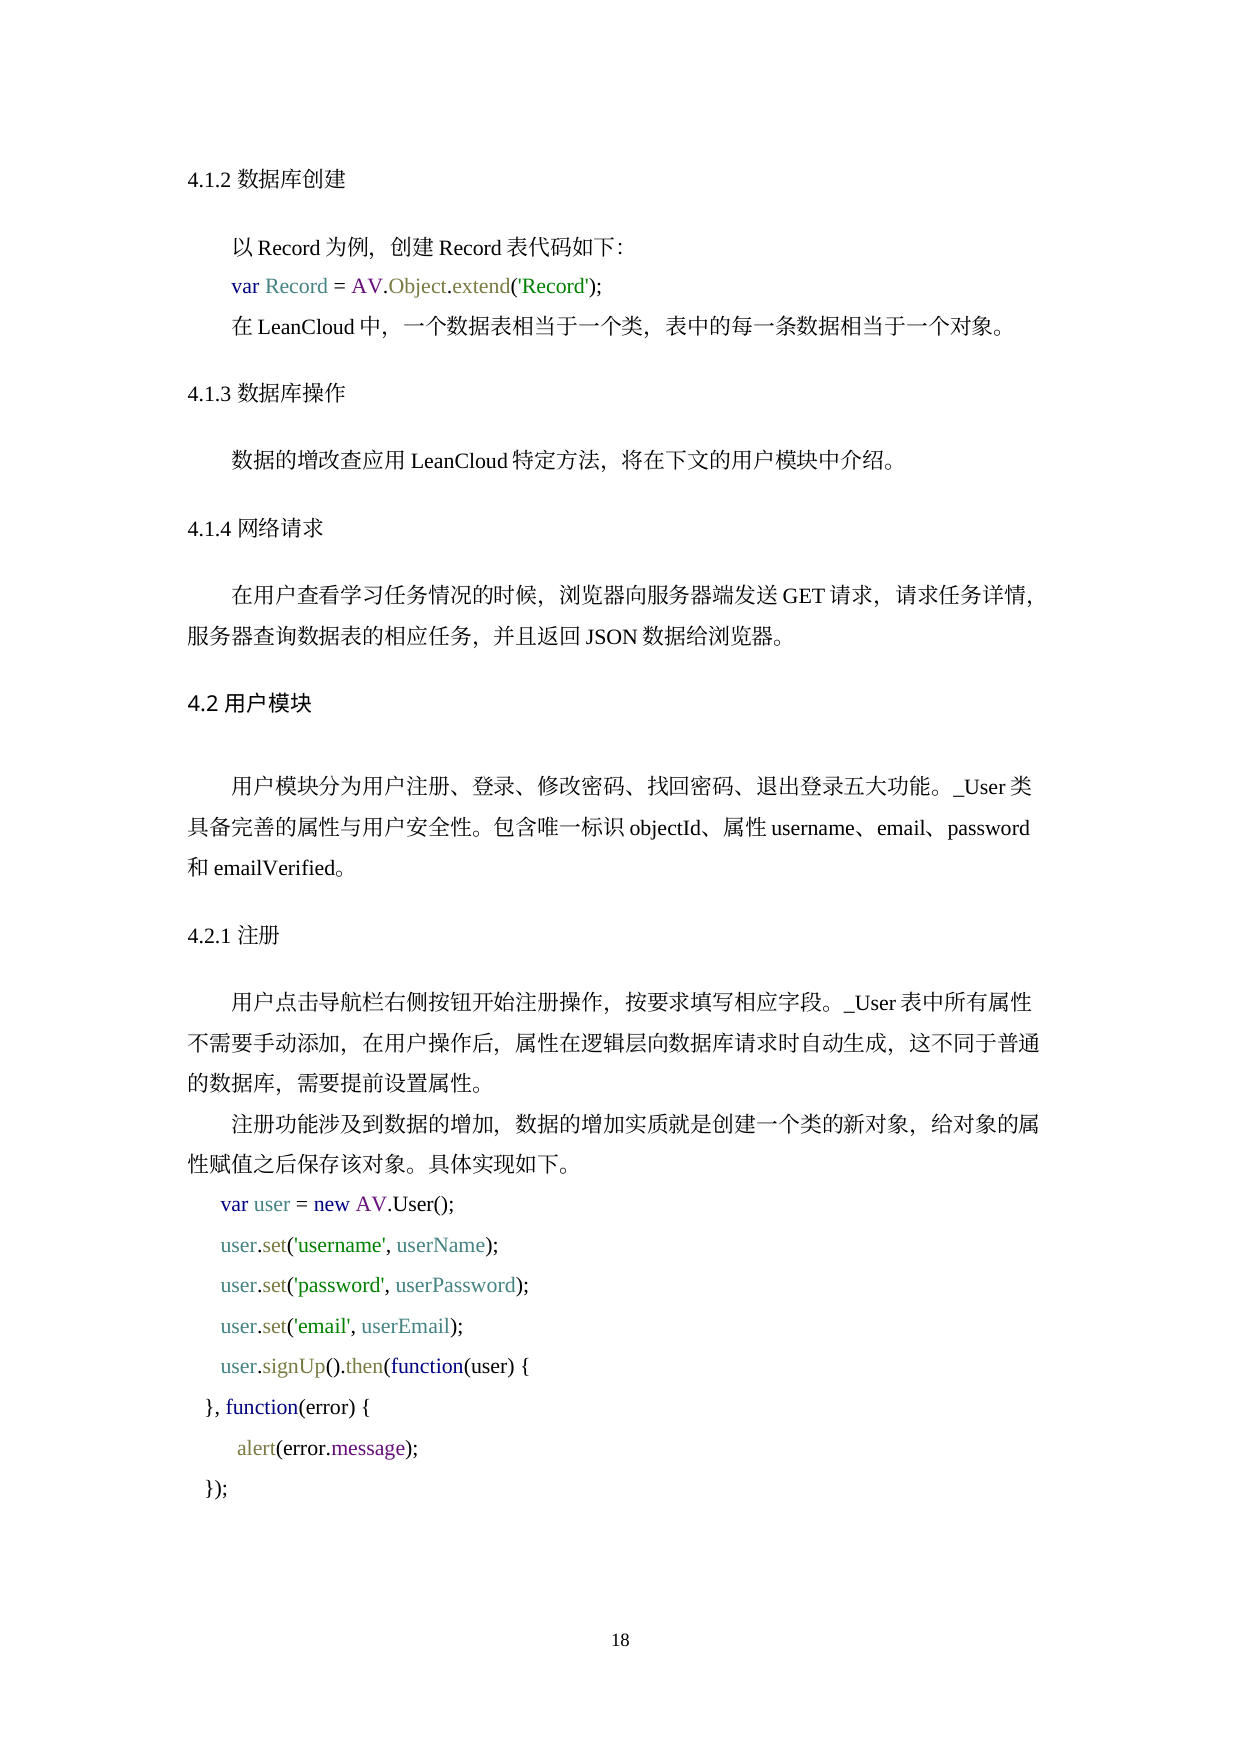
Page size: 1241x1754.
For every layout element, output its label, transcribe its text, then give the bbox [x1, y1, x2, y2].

text 以Record为例，创建Record表代码如下： [187, 229, 1053, 262]
subtitle 4.2 用户模块 [187, 686, 1053, 718]
text 注册功能涉及到数据的增加，数据的增加实质就是创建一个类的新对象，给对象的属性赋值之后保存该对象。具体实现如下。 [187, 1106, 1053, 1179]
subtitle 4.1.2 数据库创建 [187, 162, 1053, 194]
text 在LeanCloud中，一个数据表相当于一个类，表中的每一条数据相当于一个对象。 [187, 308, 1053, 341]
text 用户模块分为用户注册、登录、修改密码、找回密码、退出登录五大功能。_User类具备完善的属性与用户安全性。包含唯一标识objectId、属性username、email、password和emailVerified。 [187, 769, 1053, 882]
text var user = new AV.User(); user.set('username', userName); user.set('password', userPassword); user.set('email', userEmail); user.signUp().then(function(user) { }, function(error) { alert(error.message); }); [187, 1187, 1053, 1504]
subtitle 4.1.4 网络请求 [187, 511, 1053, 543]
text 在用户查看学习任务情况的时候，浏览器向服务器端发送GET请求，请求任务详情，服务器查询数据表的相应任务，并且返回JSON数据给浏览器。 [187, 578, 1053, 651]
text 用户点击导航栏右侧按钮开始注册操作，按要求填写相应字段。_User表中所有属性不需要手动添加，在用户操作后，属性在逻辑层向数据库请求时自动生成，这不同于普通的数据库，需要提前设置属性。 [187, 985, 1053, 1098]
subtitle 4.1.3 数据库操作 [187, 376, 1053, 408]
text var Record = AV.Object.extend('Record'); [187, 270, 1053, 302]
text 数据的增改查应用LeanCloud特定方法，将在下文的用户模块中介绍。 [187, 443, 1053, 476]
subtitle 4.2.1 注册 [187, 917, 1053, 950]
